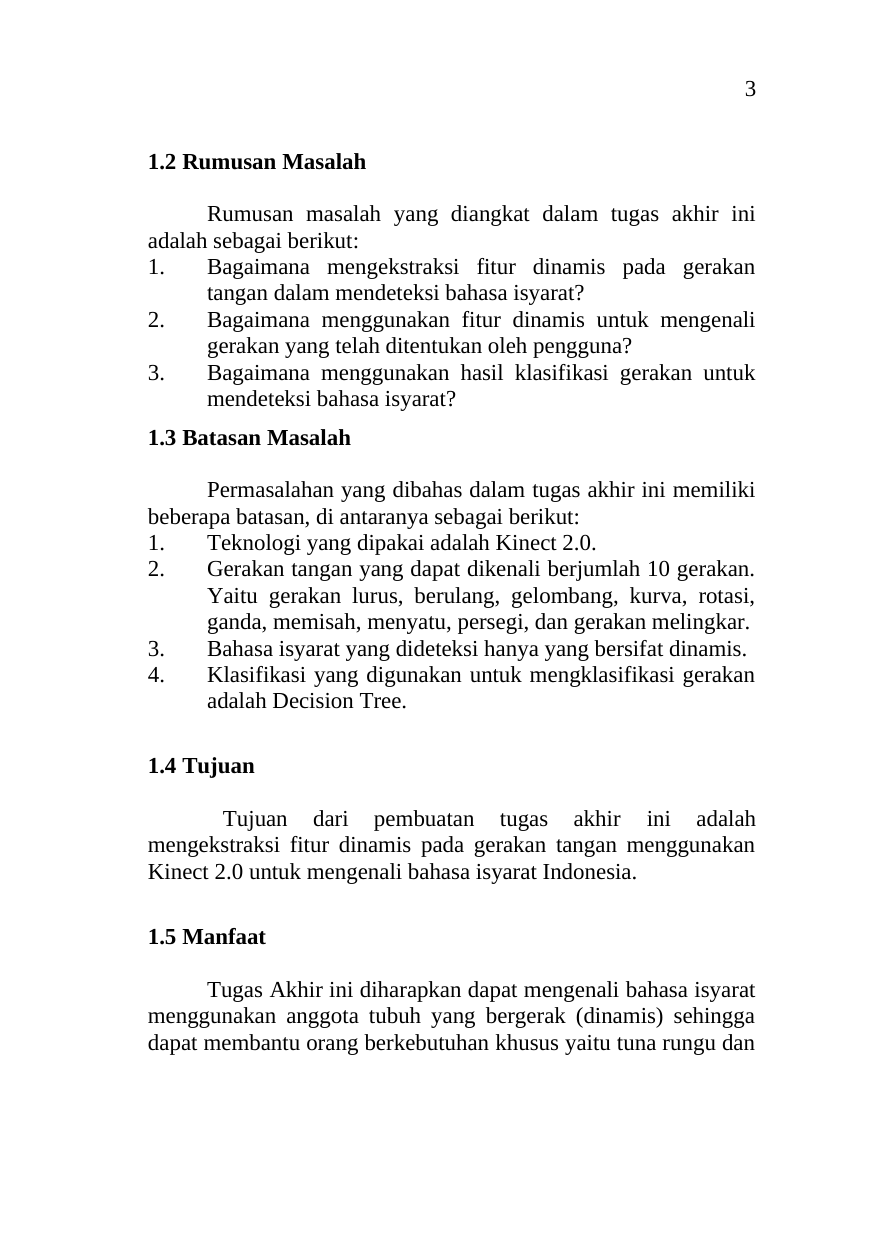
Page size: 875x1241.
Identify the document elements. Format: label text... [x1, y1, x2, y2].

list Bahasa isyarat yang dideteksi hanya yang bersifat dinamis. [148, 634, 756, 661]
list Bagaimana mengekstraksi fitur dinamis pada gerakan tangan dalam mendeteksi bahasa isyarat? [148, 253, 756, 306]
list Bagaimana menggunakan fitur dinamis untuk mengenali gerakan yang telah ditentukan oleh pengguna? [148, 306, 756, 358]
list Klasifikasi yang digunakan untuk mengklasifikasi gerakan adalah Decision Tree. [148, 661, 756, 714]
text Rumusan masalah yang diangkat dalam tugas akhir ini adalah sebagai berikut: [148, 200, 756, 253]
list Bagaimana menggunakan hasil klasifikasi gerakan untuk mendeteksi bahasa isyarat? [148, 358, 756, 411]
subtitle 1.4 Tujuan [148, 752, 756, 779]
subtitle 1.5 Manfaat [148, 923, 756, 949]
text Tujuan dari pembuatan tugas akhir ini adalah mengekstraksi fitur dinamis pada gerakan tangan menggunakan Kinect 2.0 untuk mengenali bahasa isyarat Indonesia. [148, 805, 756, 884]
subtitle 1.2 Rumusan Masalah [148, 148, 756, 174]
list Teknologi yang dipakai adalah Kinect 2.0. [148, 529, 756, 556]
subtitle 1.3 Batasan Masalah [148, 424, 756, 450]
list Gerakan tangan yang dapat dikenali berjumlah 10 gerakan. Yaitu gerakan lurus, berulang, gelombang, kurva, rotasi, ganda, memisah, menyatu, persegi, dan gerakan melingkar. [148, 556, 756, 634]
list Permasalahan yang dibahas dalam tugas akhir ini memiliki beberapa batasan, di antaranya sebagai berikut: [148, 476, 756, 529]
